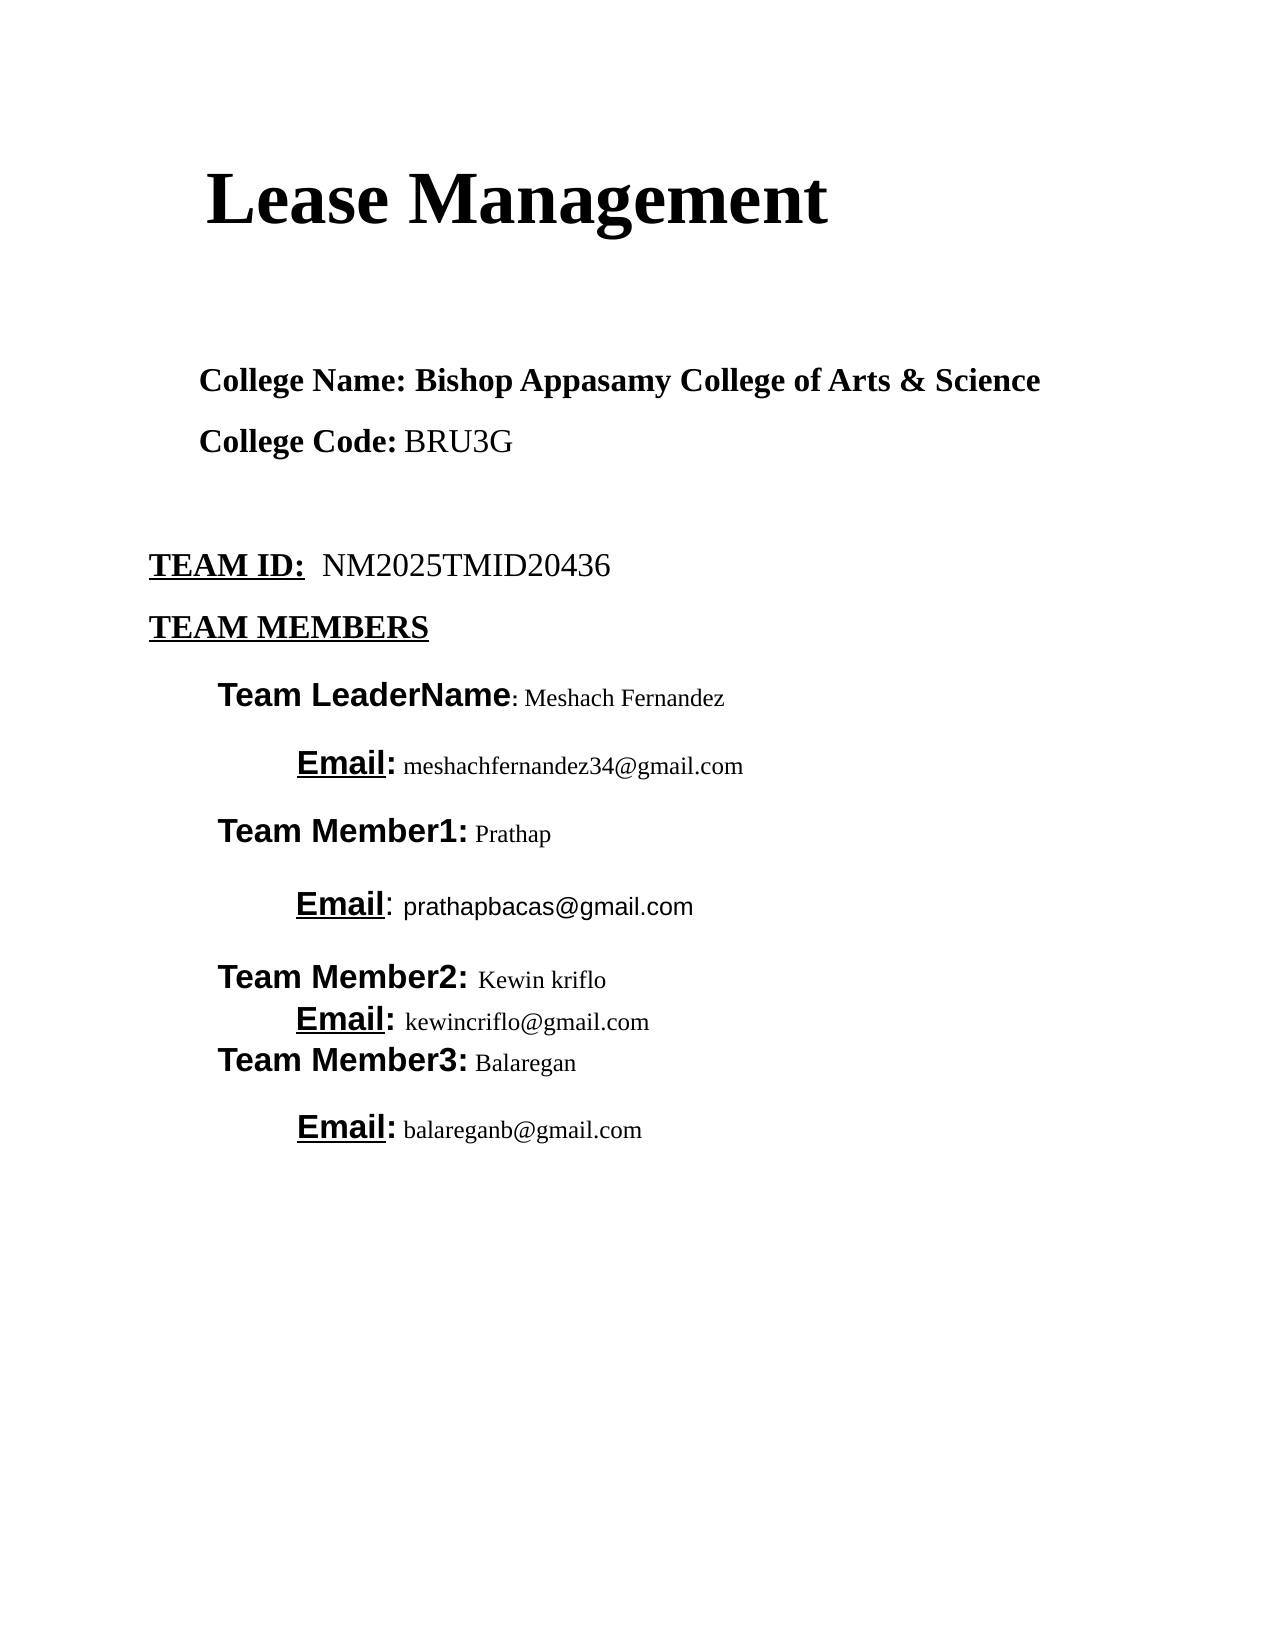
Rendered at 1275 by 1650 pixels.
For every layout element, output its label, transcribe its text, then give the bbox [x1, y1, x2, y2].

text Email: meshachfernandez34@gmail.com [269, 743, 1207, 781]
text Team Member3: Balaregan [208, 1040, 1207, 1079]
text Team Member2: Kewin kriflo [208, 957, 1207, 996]
text College Name: Bishop Appasamy College of Arts & Science [148, 360, 1207, 398]
text College Code: BRU3G [148, 421, 1207, 459]
text Team LeaderName: Meshach Fernandez [208, 675, 1207, 713]
text Email: balareganb@gmail.com [225, 1108, 1207, 1146]
text Email: prathapbacas@gmail.com [296, 884, 1207, 922]
text TEAM MEMBERS [148, 607, 1207, 645]
text TEAM ID: NM2025TMID20436 [148, 545, 1207, 583]
text Lease Management [150, 153, 1207, 239]
text Team Member1: Prathap [208, 811, 1207, 849]
text Email: kewincriflo@gmail.com [296, 999, 1207, 1037]
